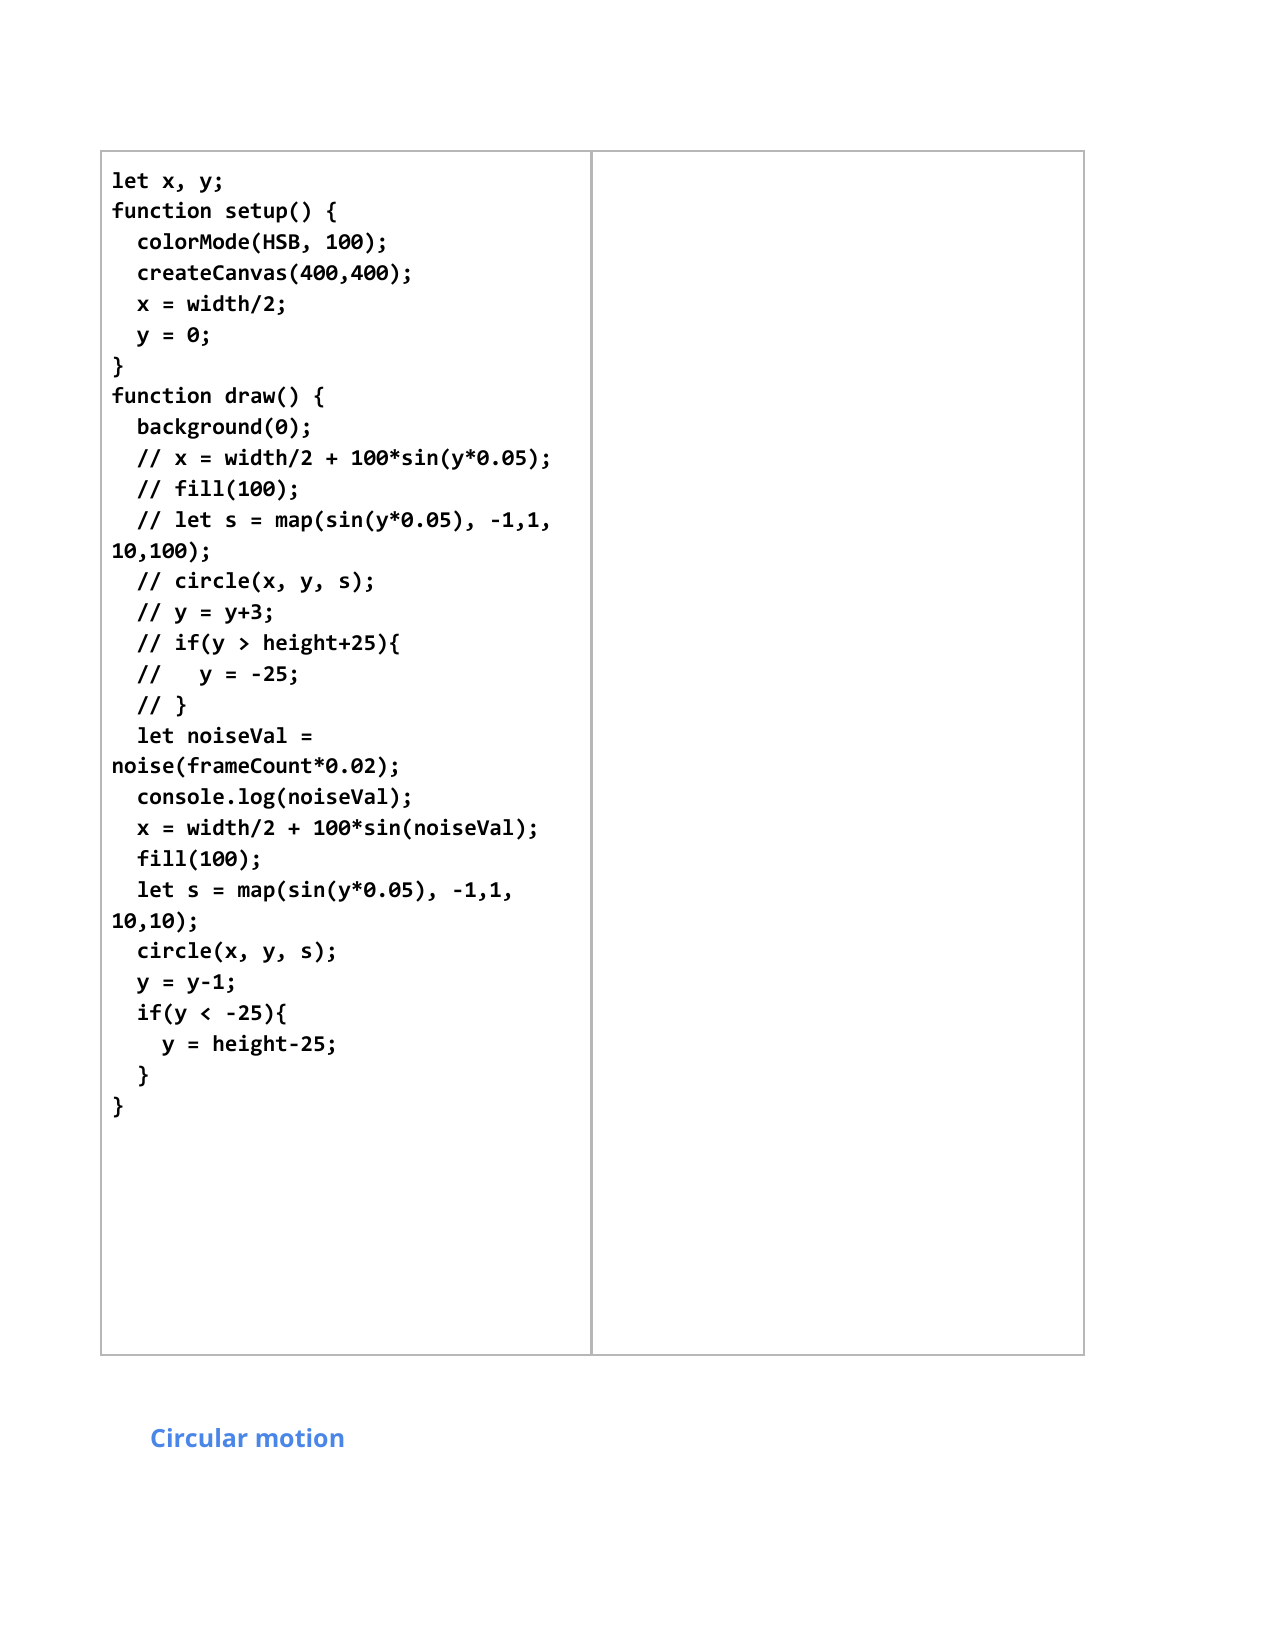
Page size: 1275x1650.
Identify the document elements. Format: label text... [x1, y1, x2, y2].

table_header let x, y; function setup() { colorMode(HSB, 100); createCanvas(400,400); x = width/2; y = 0; } function draw() { background(0); // x = width/2 + 100*sin(y*0.05); // fill(100); // let s = map(sin(y*0.05), -1,1, 10,100); // circle(x, y, s); // y = y+3; // if(y > height+25){ // y = -25; // } let noiseVal = noise(frameCount*0.02); console.log(noiseVal); x = width/2 + 100*sin(noiseVal); fill(100); let s = map(sin(y*0.05), -1,1, 10,10); circle(x, y, s); y = y-1; if(y < -25){ y = height-25; } } [102, 152, 590, 1354]
subtitle Circular motion [150, 1421, 1125, 1455]
table_header [593, 152, 1083, 1354]
